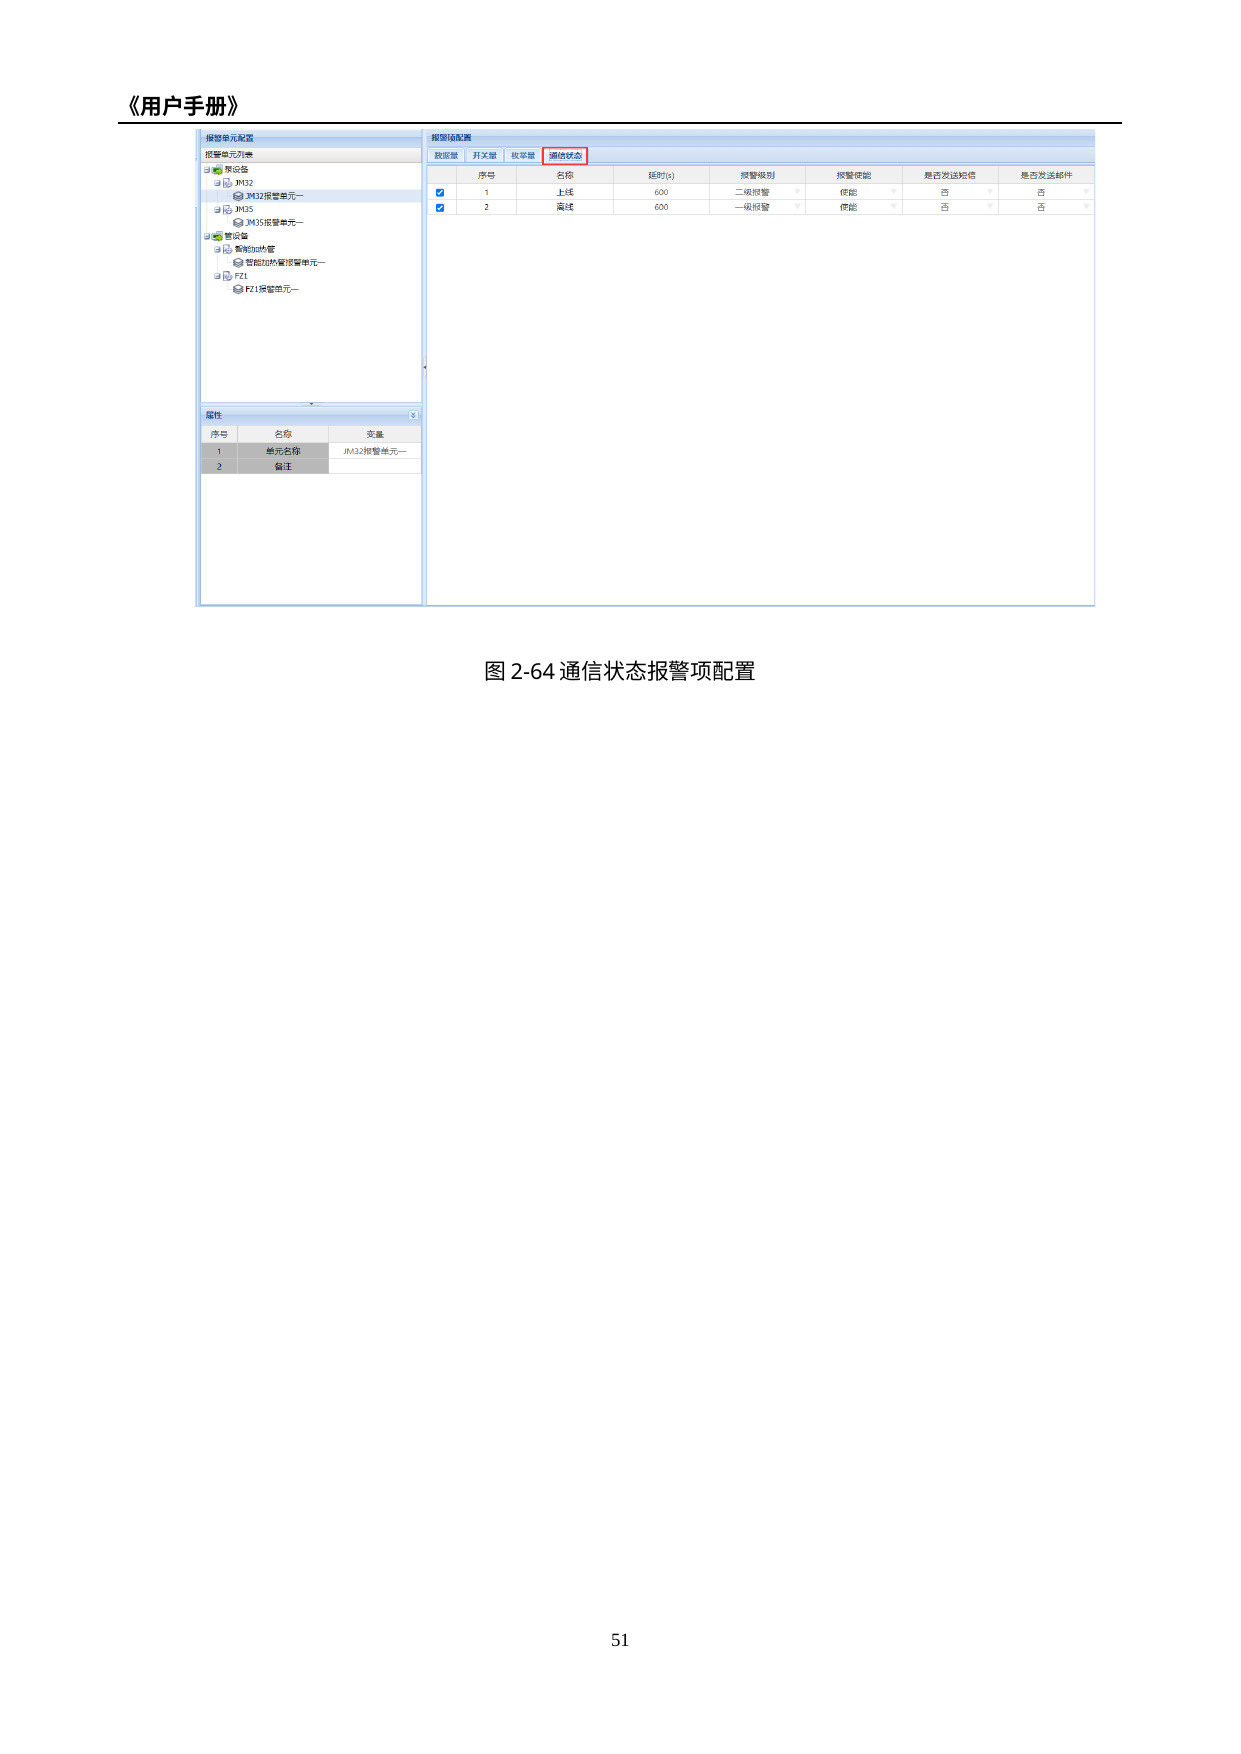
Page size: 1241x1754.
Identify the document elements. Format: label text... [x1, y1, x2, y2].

text 图2-64通信状态报警项配置 [118, 653, 1122, 687]
picture [195, 129, 1096, 607]
